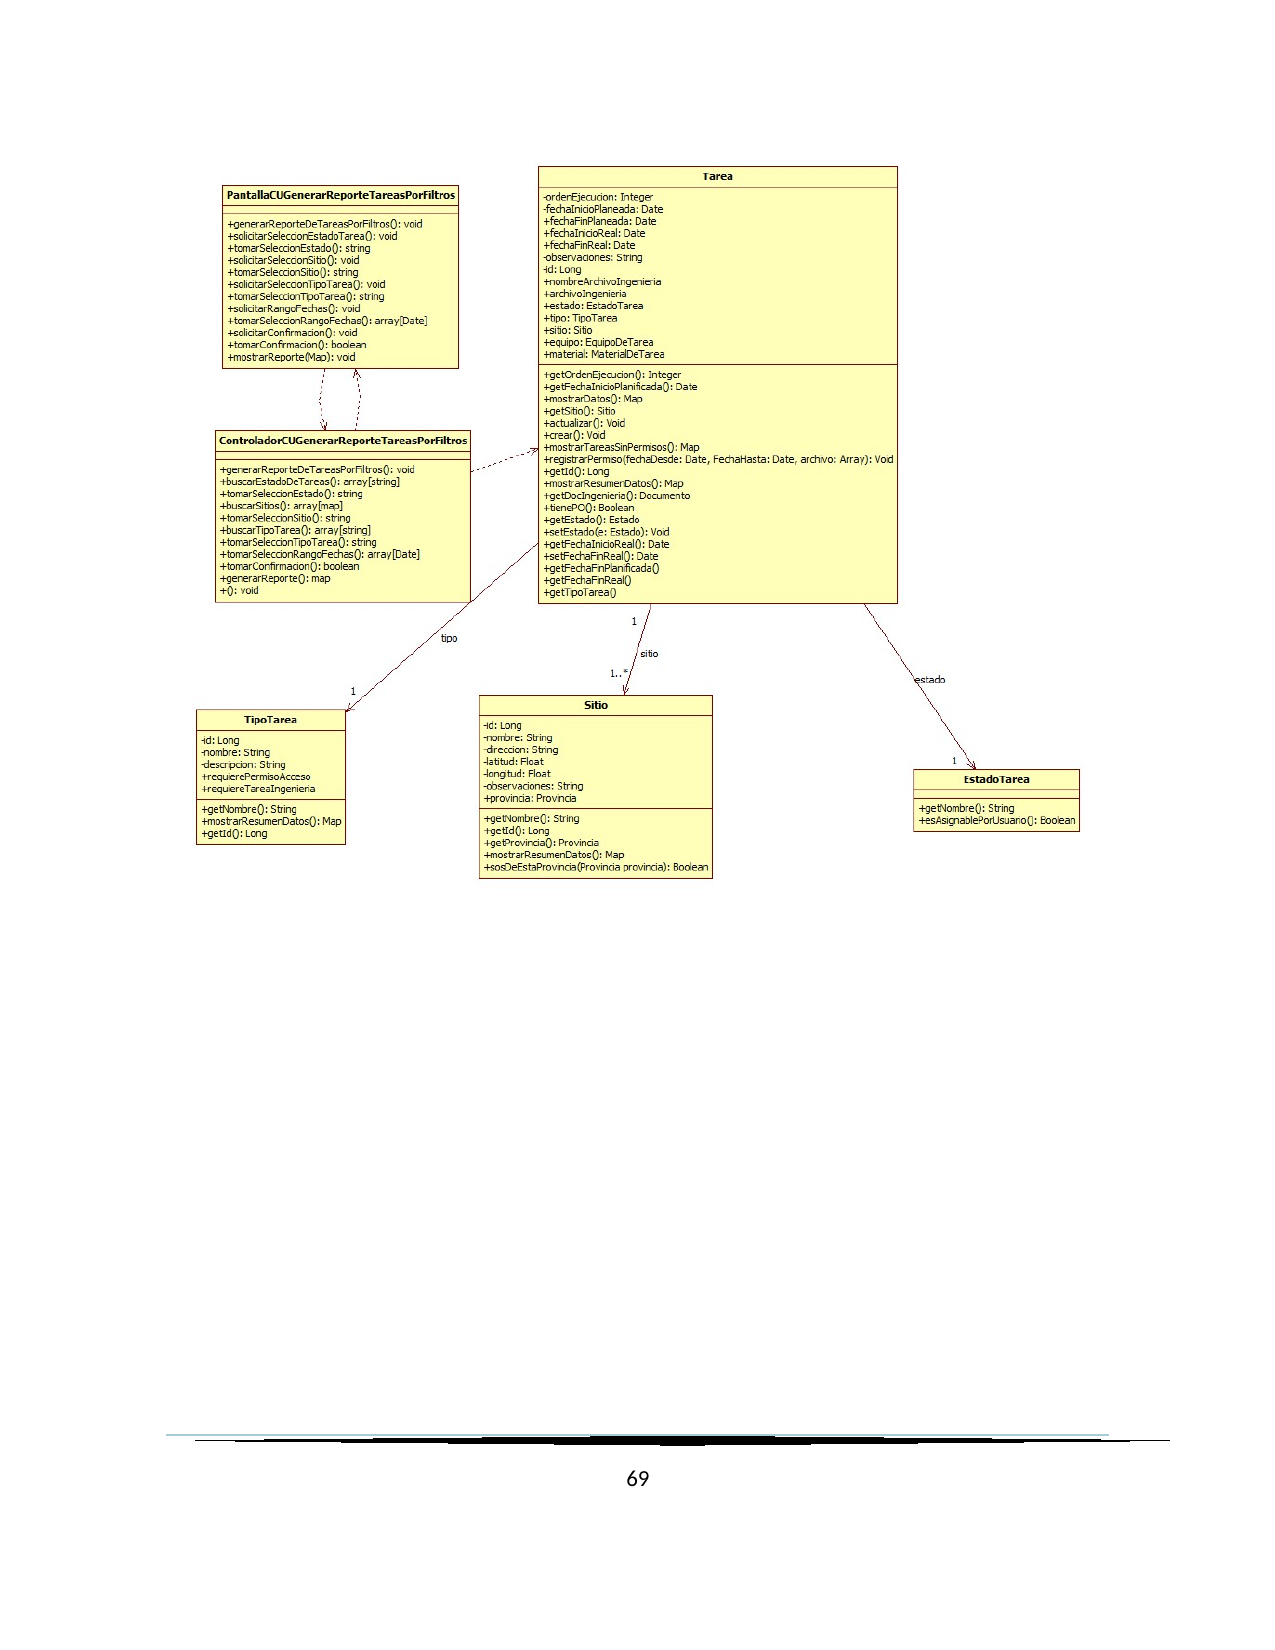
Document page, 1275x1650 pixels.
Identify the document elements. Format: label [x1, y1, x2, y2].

picture [177, 147, 1098, 897]
